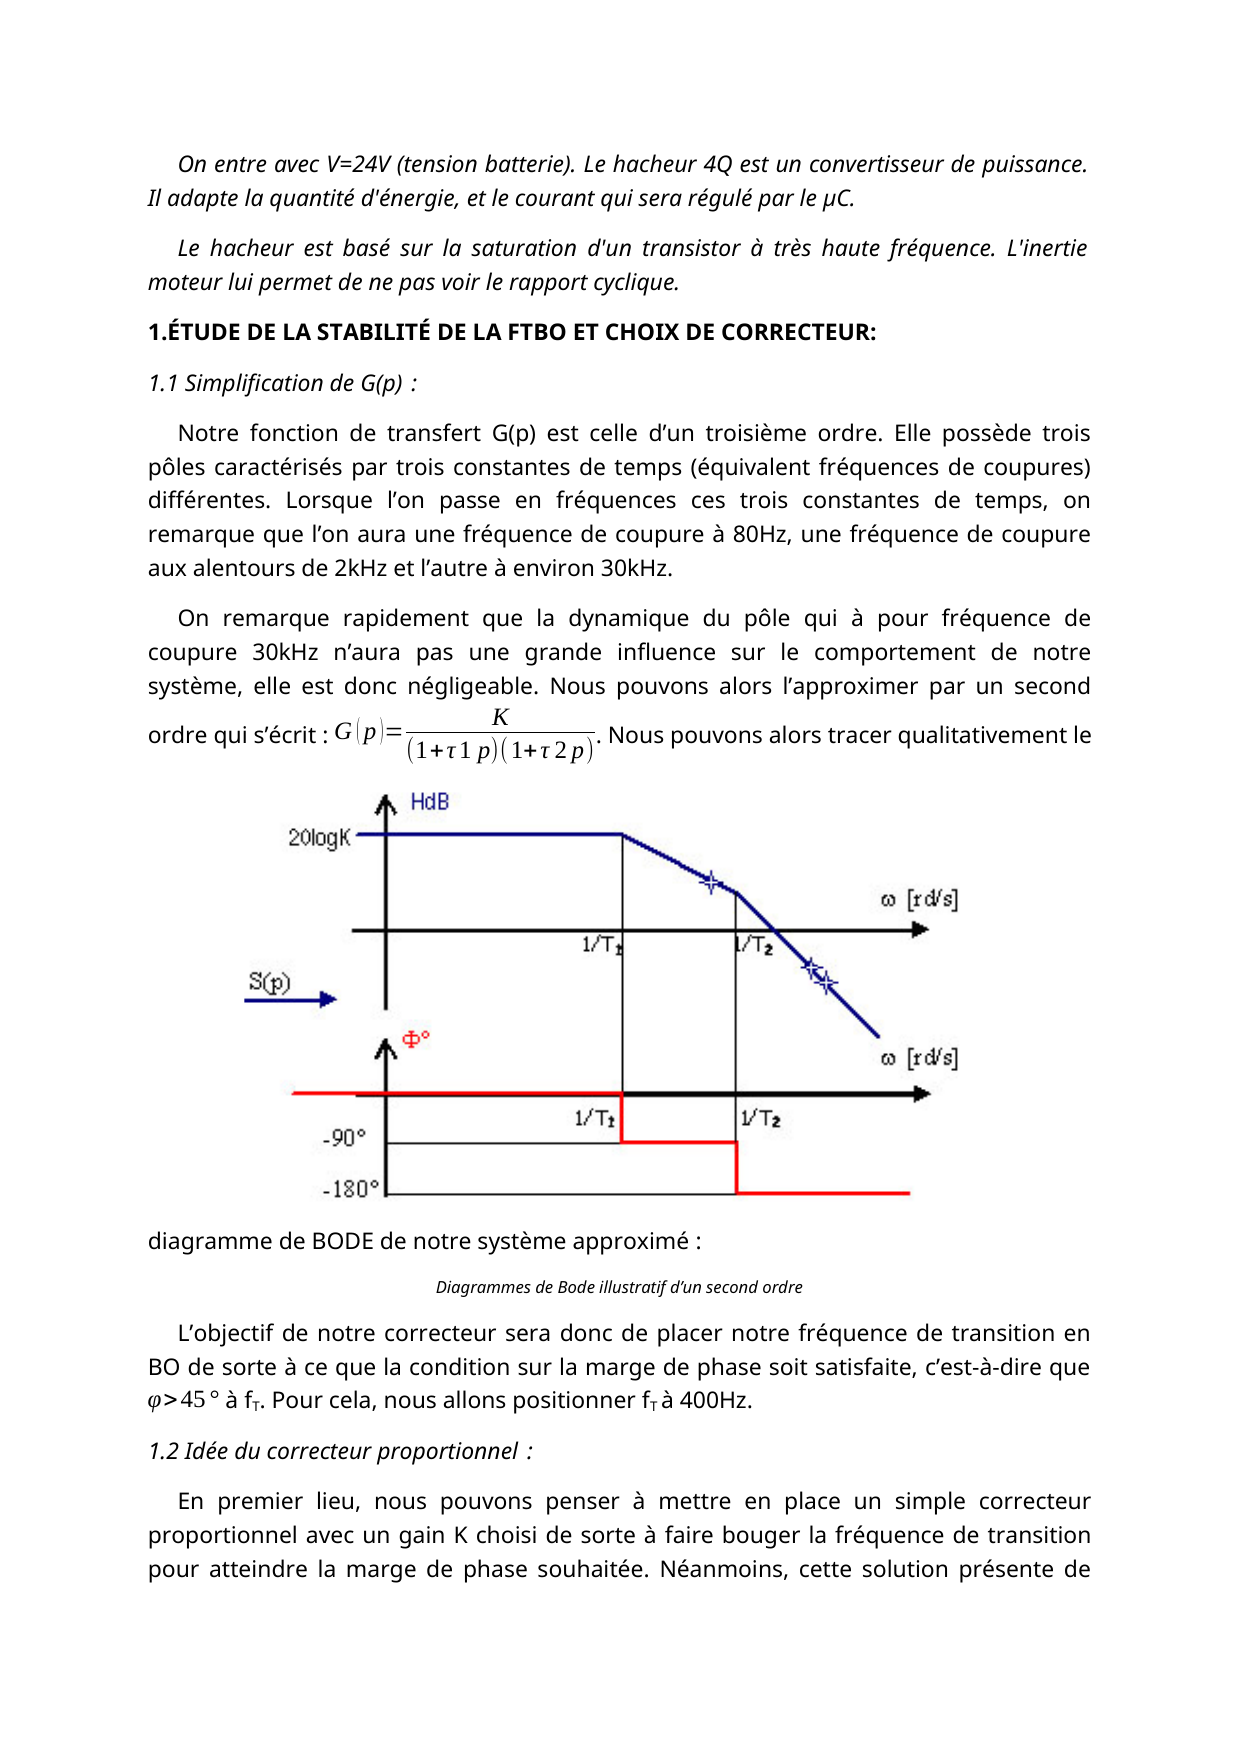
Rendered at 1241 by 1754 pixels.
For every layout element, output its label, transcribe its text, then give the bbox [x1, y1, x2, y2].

text Le hacheur est basé sur la saturation d'un transistor à très haute fréquence. L'inertie moteur lui permet de ne pas voir le rapport cyclique. [148, 232, 1092, 297]
text Diagrammes de Bode illustratif d’un second ordre [148, 1276, 1092, 1298]
text Notre fonction de transfert G(p) est celle d’un troisième ordre. Elle possède trois pôles caractérisés par trois constantes de temps (équivalent fréquences de coupures) différentes. Lorsque l’on passe en fréquences ces trois constantes de temps, on remarque que l’on aura une fréquence de coupure à 80Hz, une fréquence de coupure aux alentours de 2kHz et l’autre à environ 30kHz. [148, 417, 1092, 583]
text L’objectif de notre correcteur sera donc de placer notre fréquence de transition en BO de sorte à ce que la condition sur la marge de phase soit satisfaite, c’est-à-dire que à fT. Pour cela, nous allons positionner fT à 400Hz. [148, 1317, 1092, 1416]
text On entre avec V=24V (tension batterie). Le hacheur 4Q est un convertisseur de puissance. Il adapte la quantité d'énergie, et le courant qui sera régulé par le µC. [148, 148, 1092, 213]
picture [244, 778, 986, 1226]
text 1.ÉTUDE DE LA STABILITÉ DE LA FTBO ET CHOIX DE CORRECTEUR: [148, 316, 1092, 347]
text 1.2 Idée du correcteur proportionnel : [148, 1435, 1092, 1466]
text 1.1 Simplification de G(p) : [148, 366, 1092, 398]
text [148, 1485, 1092, 1584]
